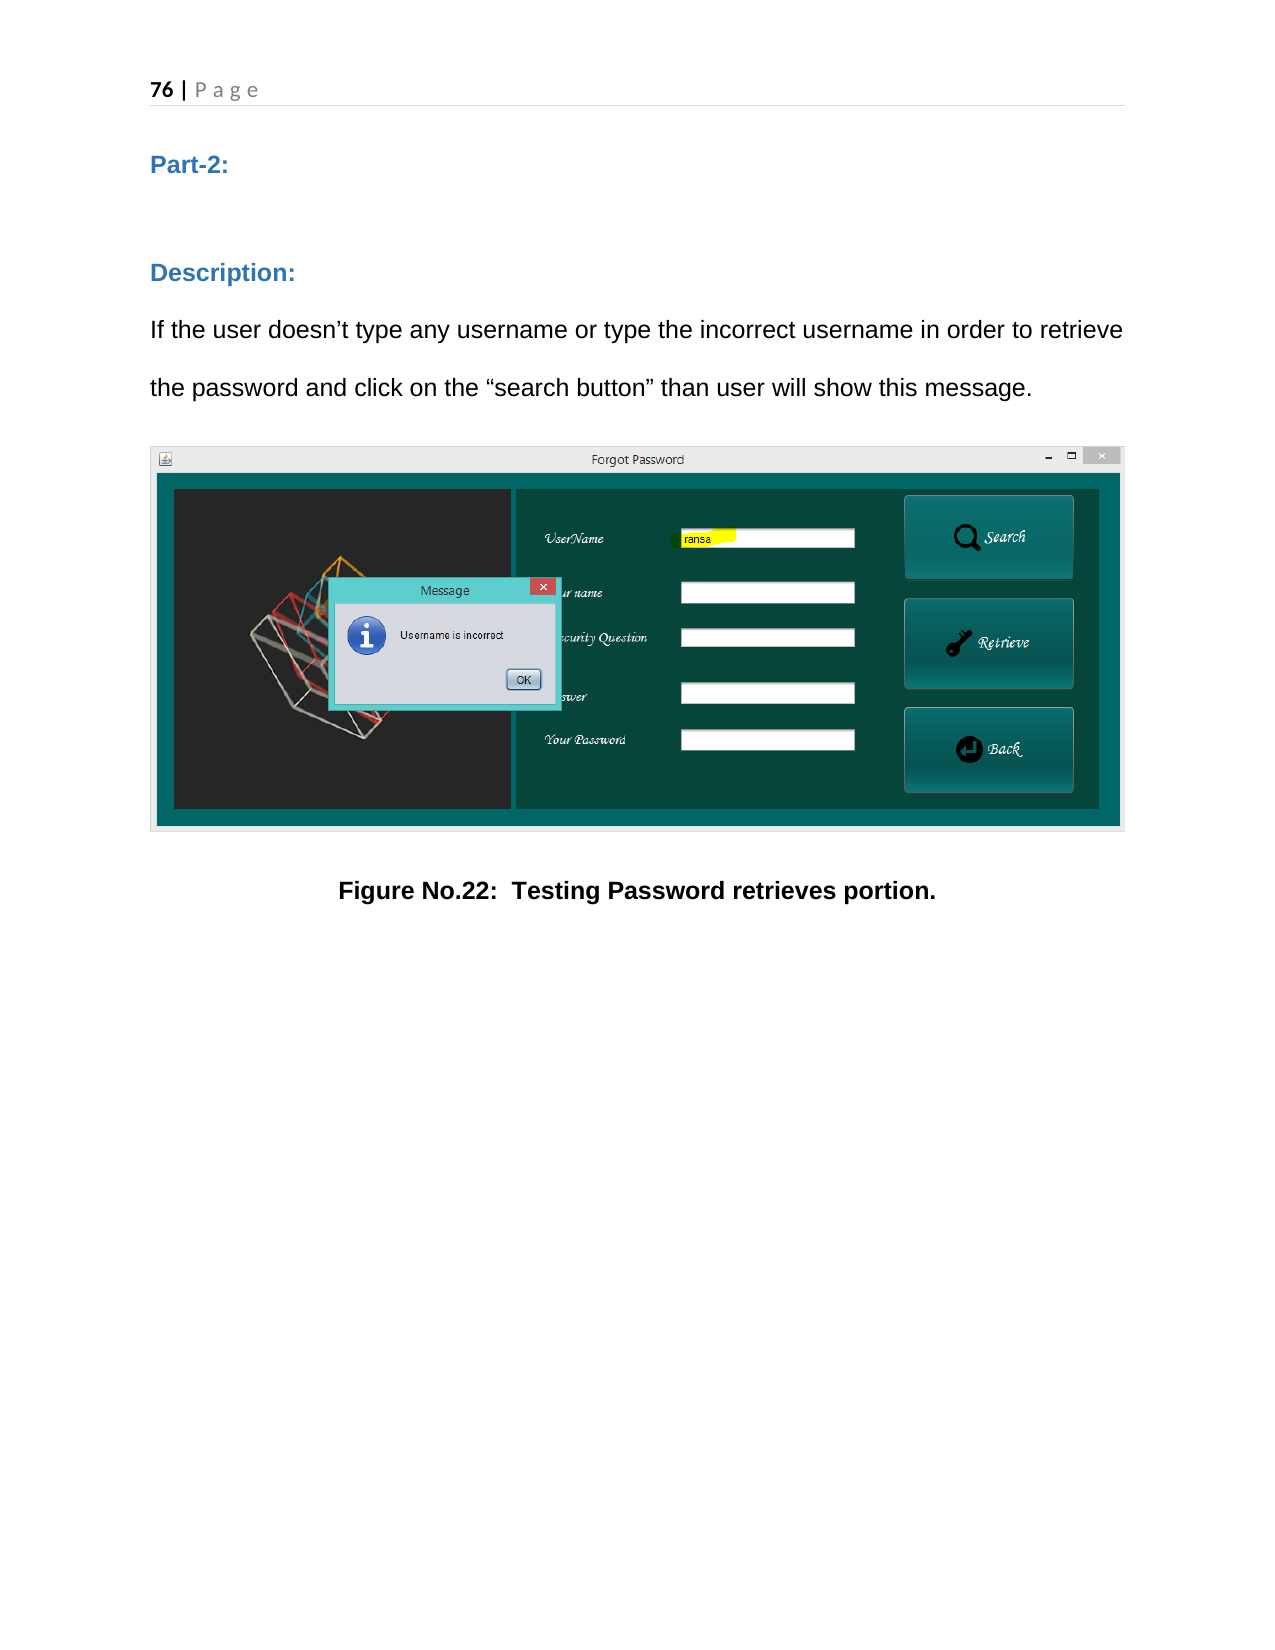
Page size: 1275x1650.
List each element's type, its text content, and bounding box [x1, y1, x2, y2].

picture [150, 446, 1125, 832]
text Figure No.22: Testing Password retrieves portion. [150, 876, 1125, 904]
text If the user doesn’t type any username or type the incorrect username in order to retrieve the password and click on the “search button” than user will show this message. [150, 315, 1125, 401]
subtitle Part-2: [150, 150, 1125, 179]
subtitle Description: [150, 257, 1125, 286]
